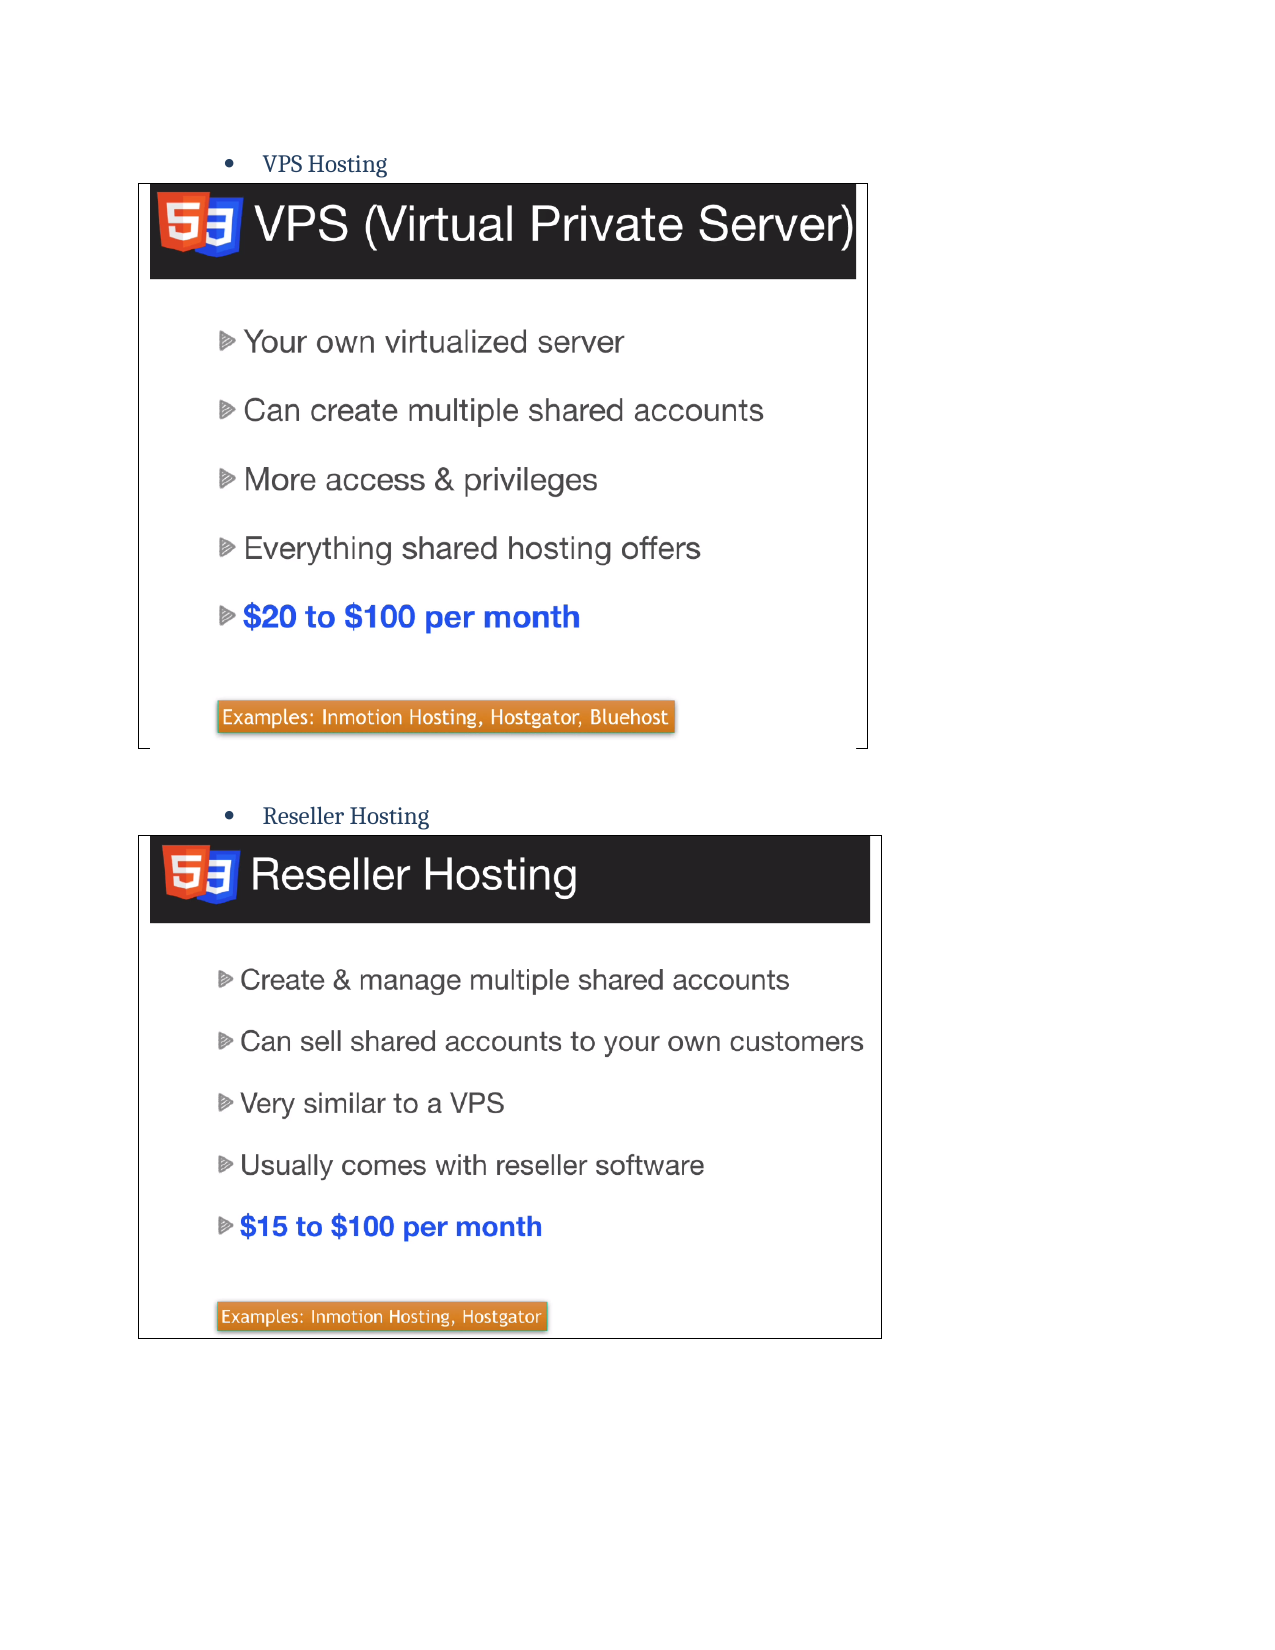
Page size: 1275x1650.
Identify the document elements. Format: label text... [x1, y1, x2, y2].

subtitle VPS Hosting [225, 150, 1125, 179]
picture [150, 836, 871, 1338]
table_header [857, 184, 867, 748]
picture [150, 184, 857, 749]
table_header [139, 836, 150, 1338]
table_header [139, 184, 150, 748]
subtitle Reseller Hosting [225, 802, 1125, 831]
table_header [871, 836, 881, 1338]
